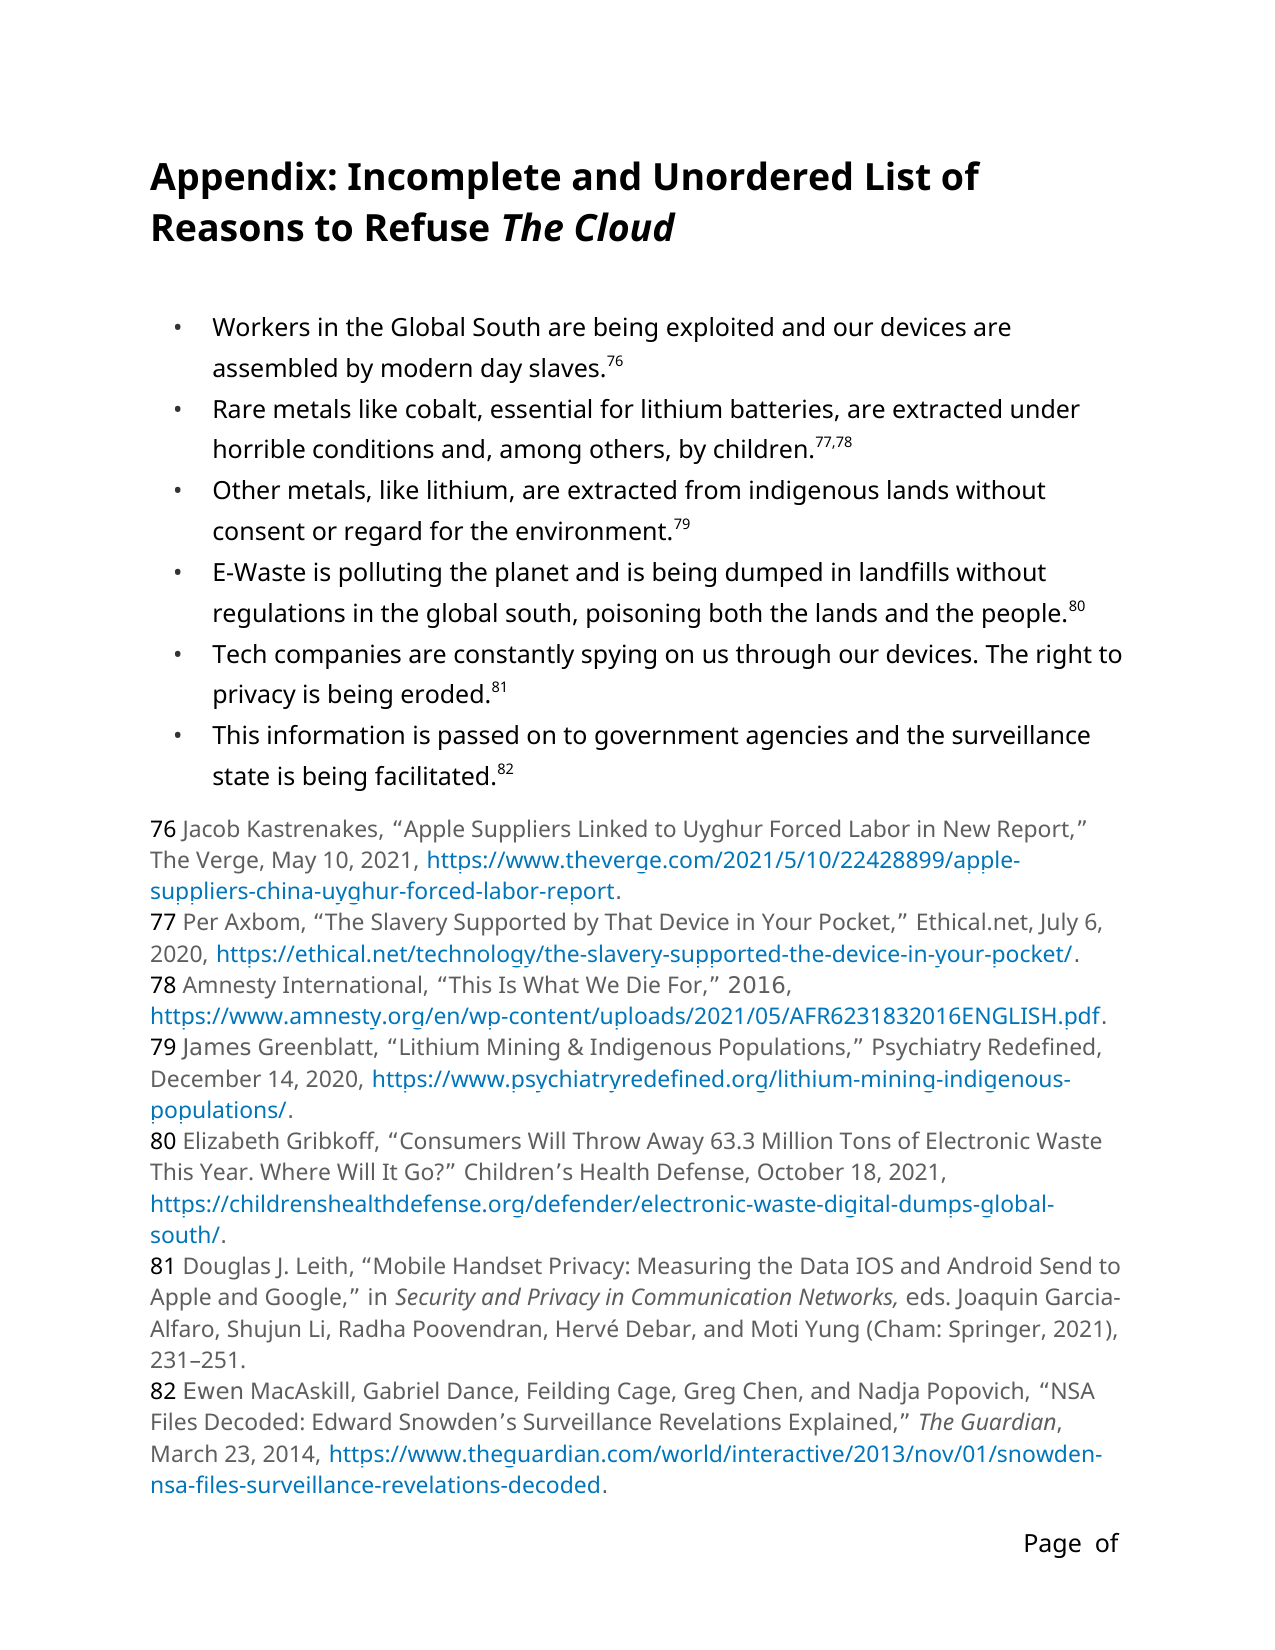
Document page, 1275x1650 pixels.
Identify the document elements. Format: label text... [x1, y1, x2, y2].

list Other metals, like lithium, are extracted from indigenous lands without consent or regard for the environment. [173, 506, 1125, 581]
list Tech companies are constantly spying on us through our devices. The right to privacy is being eroded. [173, 703, 1125, 778]
subtitle Appendix: Incomplete and Unordered List of Reasons to Refuse The Cloud [150, 150, 1125, 252]
list Rare metals like cobalt, essential for lithium batteries, are extracted under horrible conditions and, among others, by children., [173, 408, 1125, 483]
list Workers in the Global South are being exploited and our devices are assembled by modern day slaves. [173, 309, 1125, 384]
list This information is passed on to government agencies and the surveillance state is being facilitated. [173, 801, 1125, 876]
list E-Waste is polluting the planet and is being dumped in landfills without regulations in the global south, poisoning both the lands and the people. [173, 604, 1125, 679]
